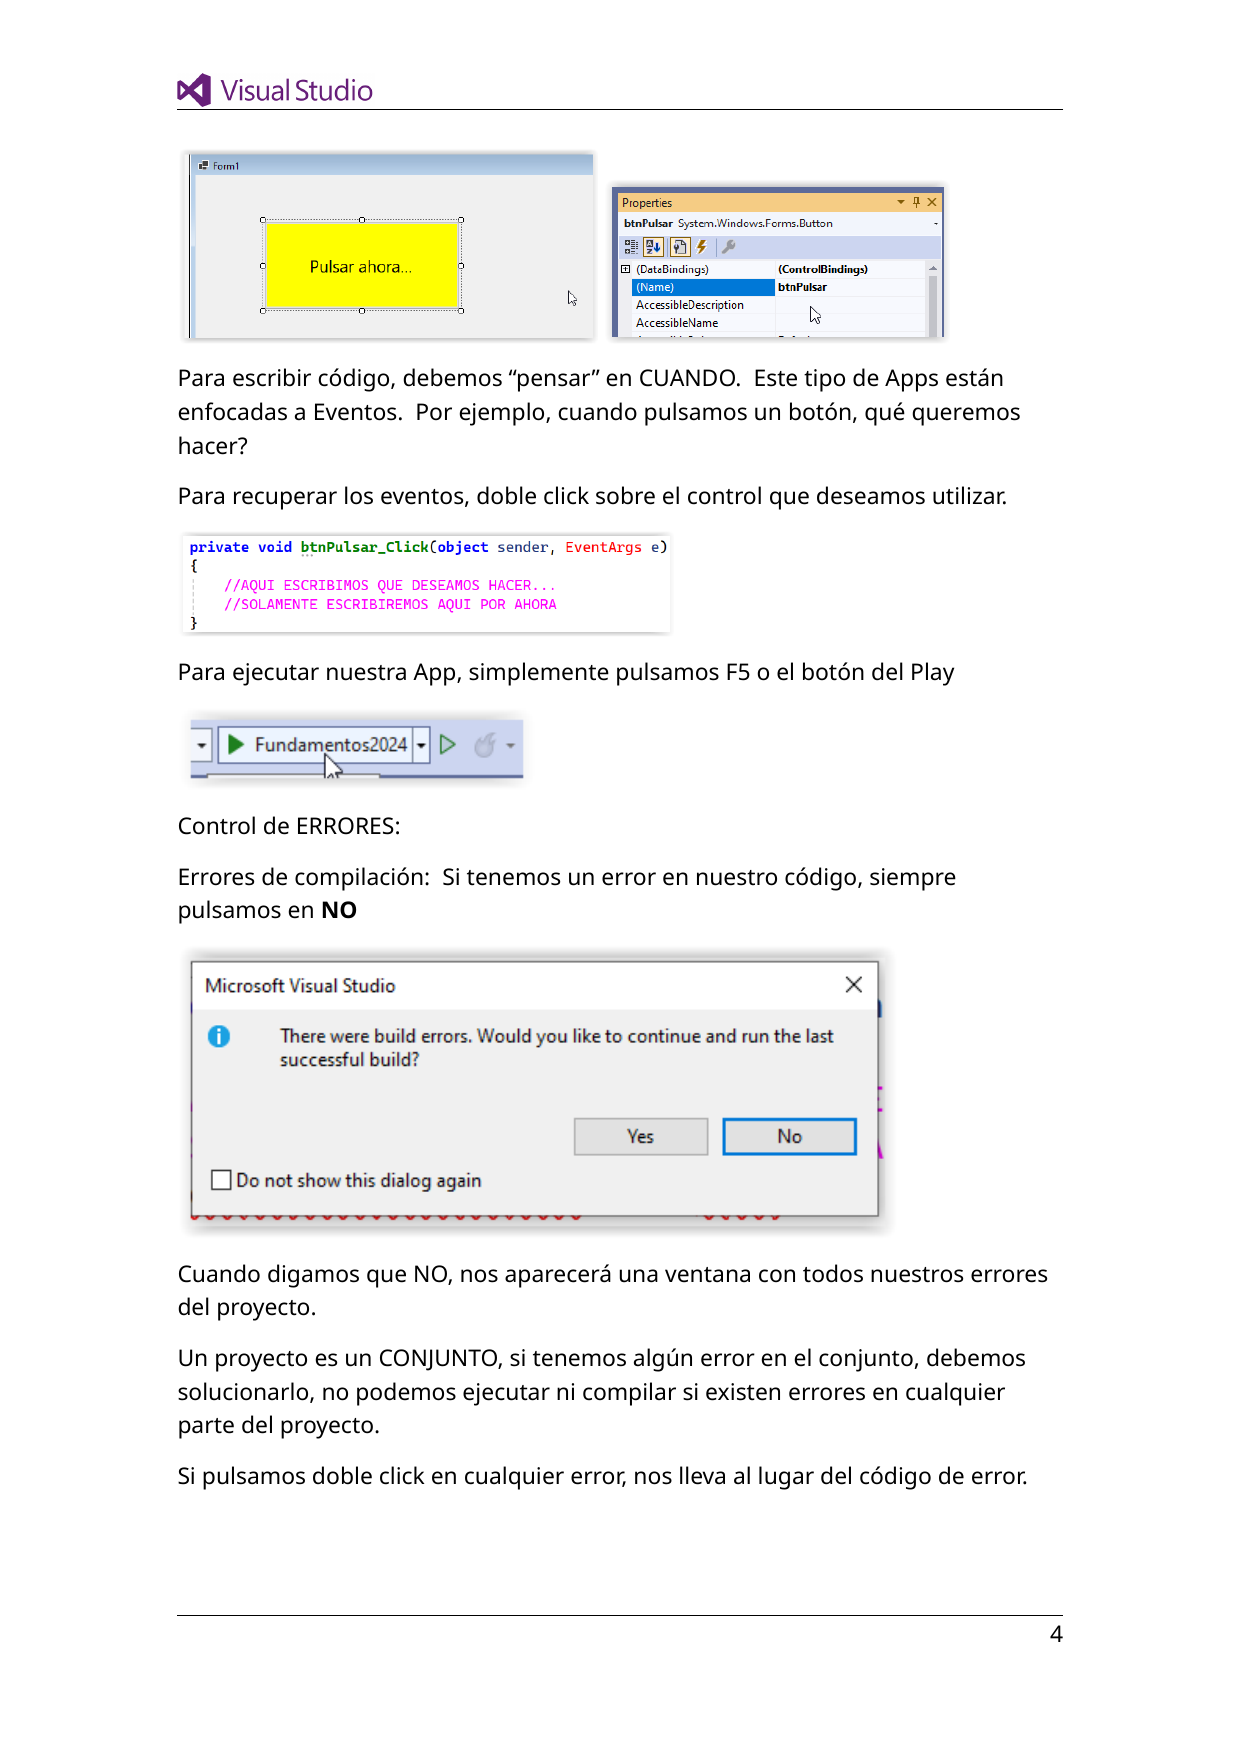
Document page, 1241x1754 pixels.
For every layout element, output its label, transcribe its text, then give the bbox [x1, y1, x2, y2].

picture [177, 73, 375, 107]
text Para ejecutar nuestra App, simplemente pulsamos F5 o el botón del Play [177, 656, 1063, 687]
text Cuando digamos que NO, nos aparecerá una ventana con todos nuestros errores del proyecto. [177, 1257, 1063, 1322]
text Control de ERRORES: [177, 810, 1063, 841]
picture [177, 706, 535, 791]
picture [177, 944, 898, 1239]
text Para escribir código, debemos “pensar” en CUANDO. Este tipo de Apps están enfocadas a Eventos. Por ejemplo, cuando pulsamos un botón, qué queremos hacer? [177, 362, 1063, 461]
picture [177, 147, 598, 344]
text Errores de compilación: Si tenemos un error en nuestro código, siempre pulsamos en NO [177, 860, 1063, 925]
picture [603, 178, 950, 344]
text Para recuperar los eventos, doble click sobre el control que deseamos utilizar. [177, 480, 1063, 511]
picture [177, 530, 675, 637]
text Un proyecto es un CONJUNTO, si tenemos algún error en el conjunto, debemos solucionarlo, no podemos ejecutar ni compilar si existen errores en cualquier parte del proyecto. [177, 1342, 1063, 1440]
text Si pulsamos doble click en cualquier error, nos lleva al lugar del código de error. [177, 1459, 1063, 1491]
